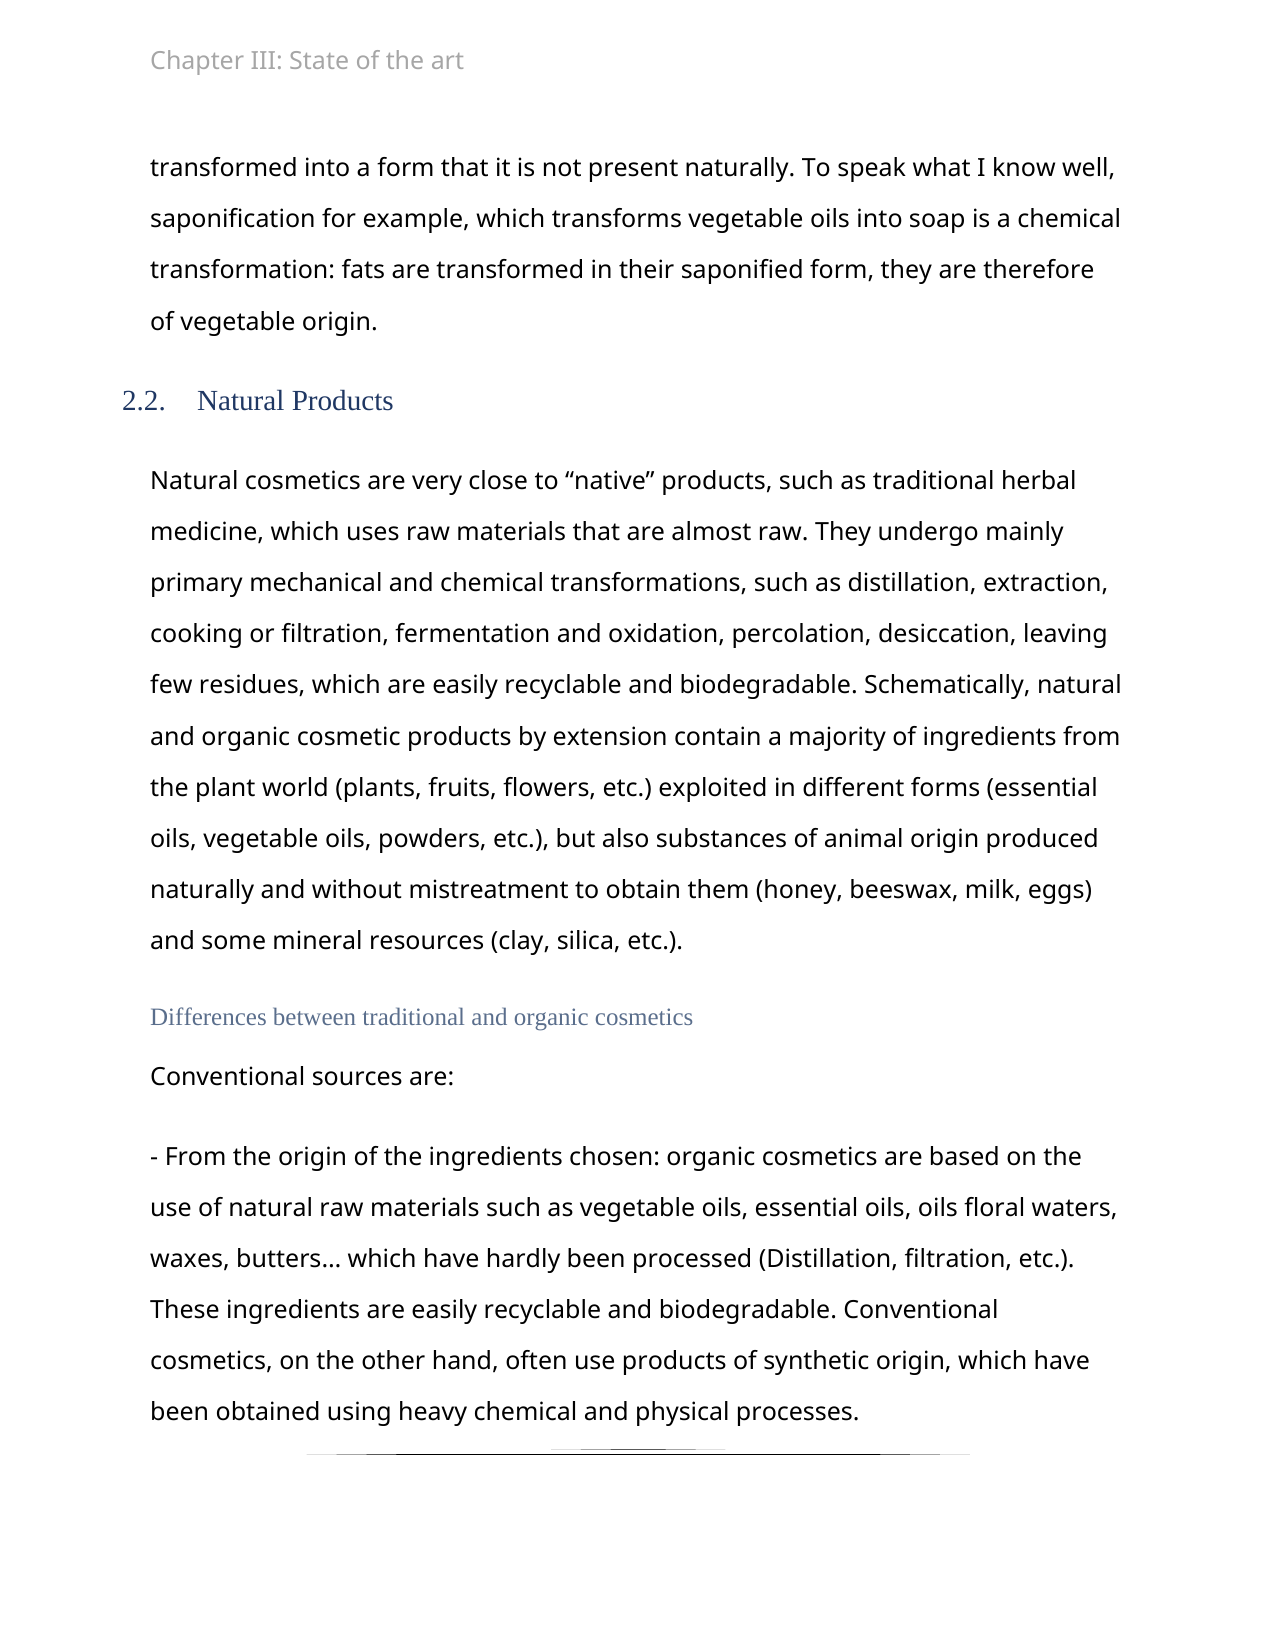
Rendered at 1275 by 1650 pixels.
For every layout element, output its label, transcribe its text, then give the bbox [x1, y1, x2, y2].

subtitle Differences between traditional and organic cosmetics [150, 1002, 1125, 1031]
subtitle Natural Products [122, 383, 1125, 417]
text - From the origin of the ingredients chosen: organic cosmetics are based on the use of natural raw materials such as vegetable oils, essential oils, oils floral waters, waxes, butters… which have hardly been processed (Distillation, filtration, etc.). These ingredients are easily recyclable and biodegradable. Conventional cosmetics, on the other hand, often use products of synthetic origin, which have been obtained using heavy chemical and physical processes. [150, 1138, 1125, 1428]
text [150, 150, 1125, 337]
text Conventional sources are: [150, 1058, 1125, 1092]
text Natural cosmetics are very close to “native” products, such as traditional herbal medicine, which uses raw materials that are almost raw. They undergo mainly primary mechanical and chemical transformations, such as distillation, extraction, cooking or filtration, fermentation and oxidation, percolation, desiccation, leaving few residues, which are easily recyclable and biodegradable. Schematically, natural and organic cosmetic products by extension contain a majority of ingredients from the plant world (plants, fruits, flowers, etc.) exploited in different forms (essential oils, vegetable oils, powders, etc.), but also substances of animal origin produced naturally and without mistreatment to obtain them (honey, beeswax, milk, eggs) and some mineral resources (clay, silica, etc.). [150, 463, 1125, 956]
